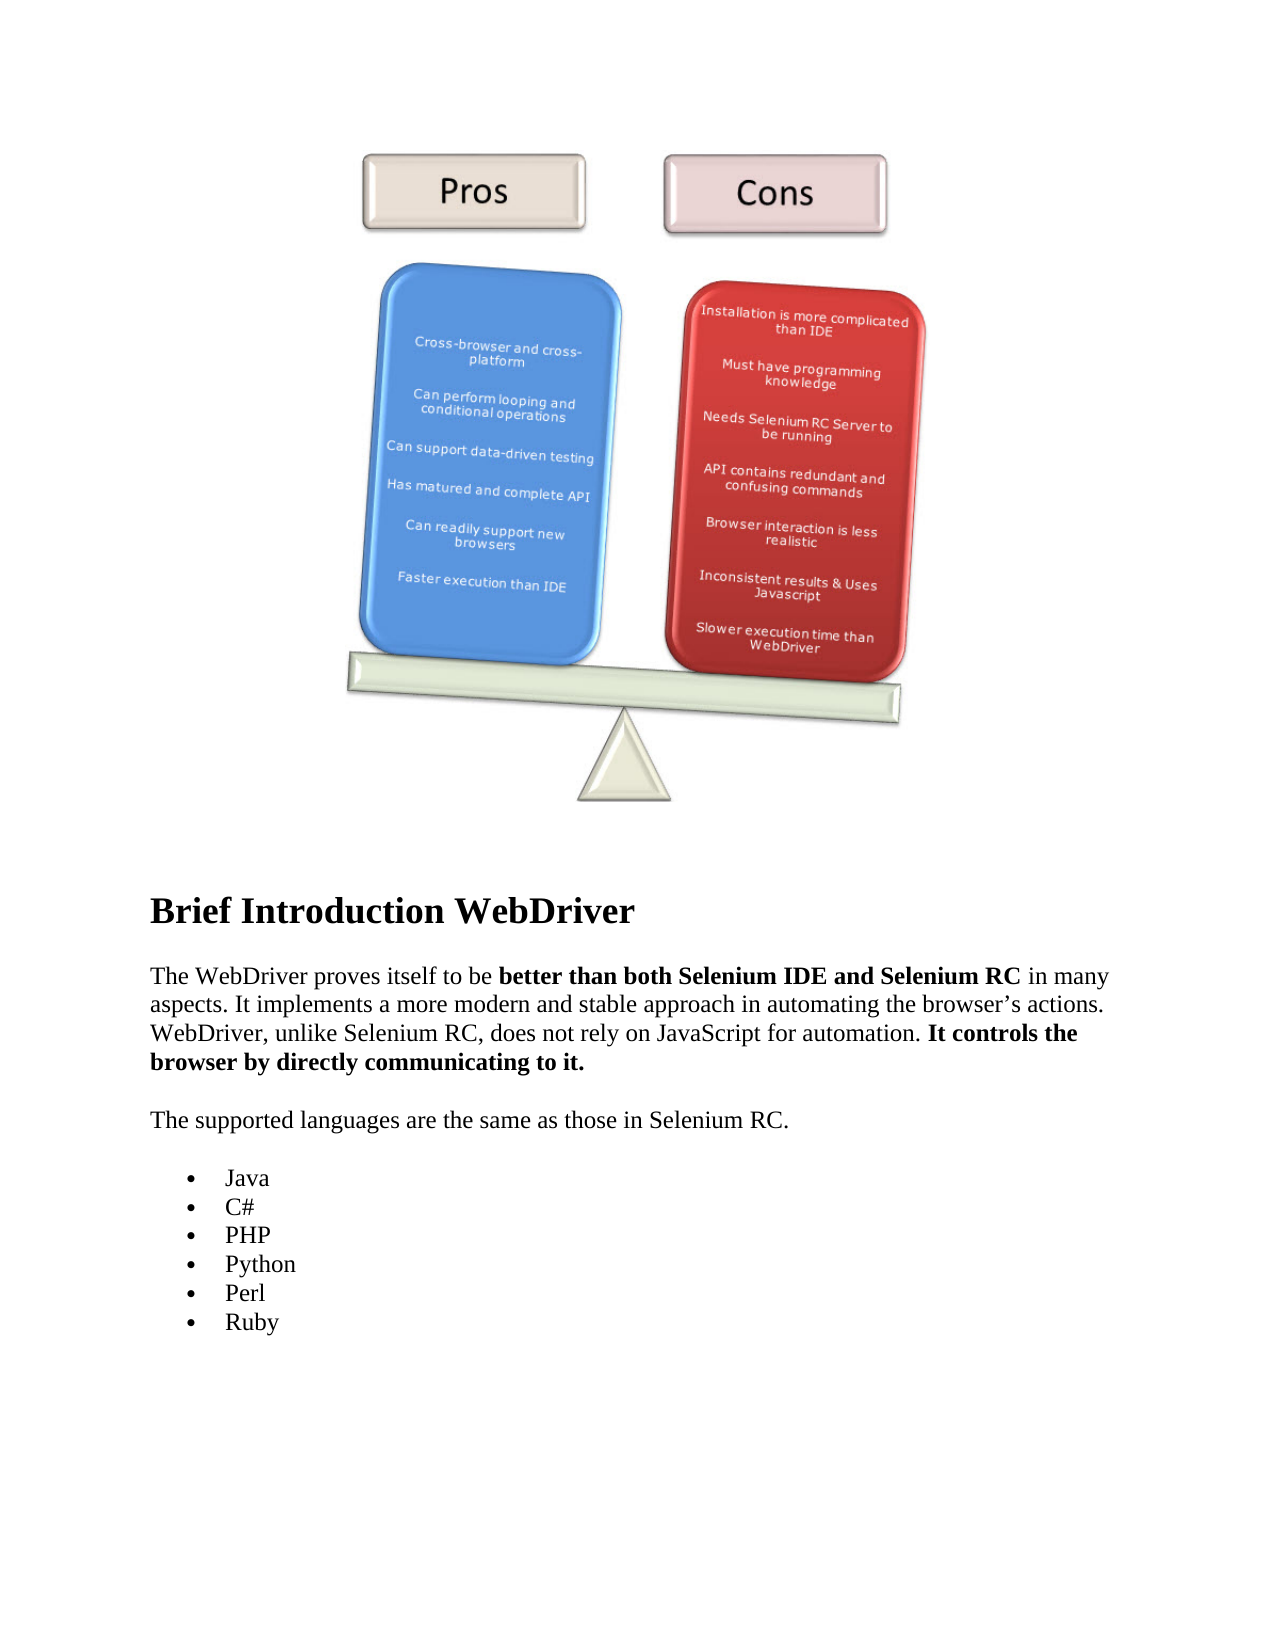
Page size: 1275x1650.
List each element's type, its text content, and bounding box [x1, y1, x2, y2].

list Java [187, 1163, 1125, 1192]
list Perl [187, 1278, 1125, 1307]
picture [345, 150, 930, 802]
text The supported languages are the same as those in Selenium RC. [150, 1105, 1125, 1134]
text Brief Introduction WebDriver [150, 888, 1125, 932]
list C# [187, 1192, 1125, 1220]
list Ruby [187, 1307, 1125, 1335]
text The WebDriver proves itself to be better than both Selenium IDE and Selenium RC in many aspects. It implements a more modern and stable approach in automating the browser’s actions. WebDriver, unlike Selenium RC, does not rely on JavaScript for automation. It controls the browser by directly communicating to it. [150, 961, 1125, 1076]
list PHP [187, 1220, 1125, 1249]
list Python [187, 1249, 1125, 1278]
